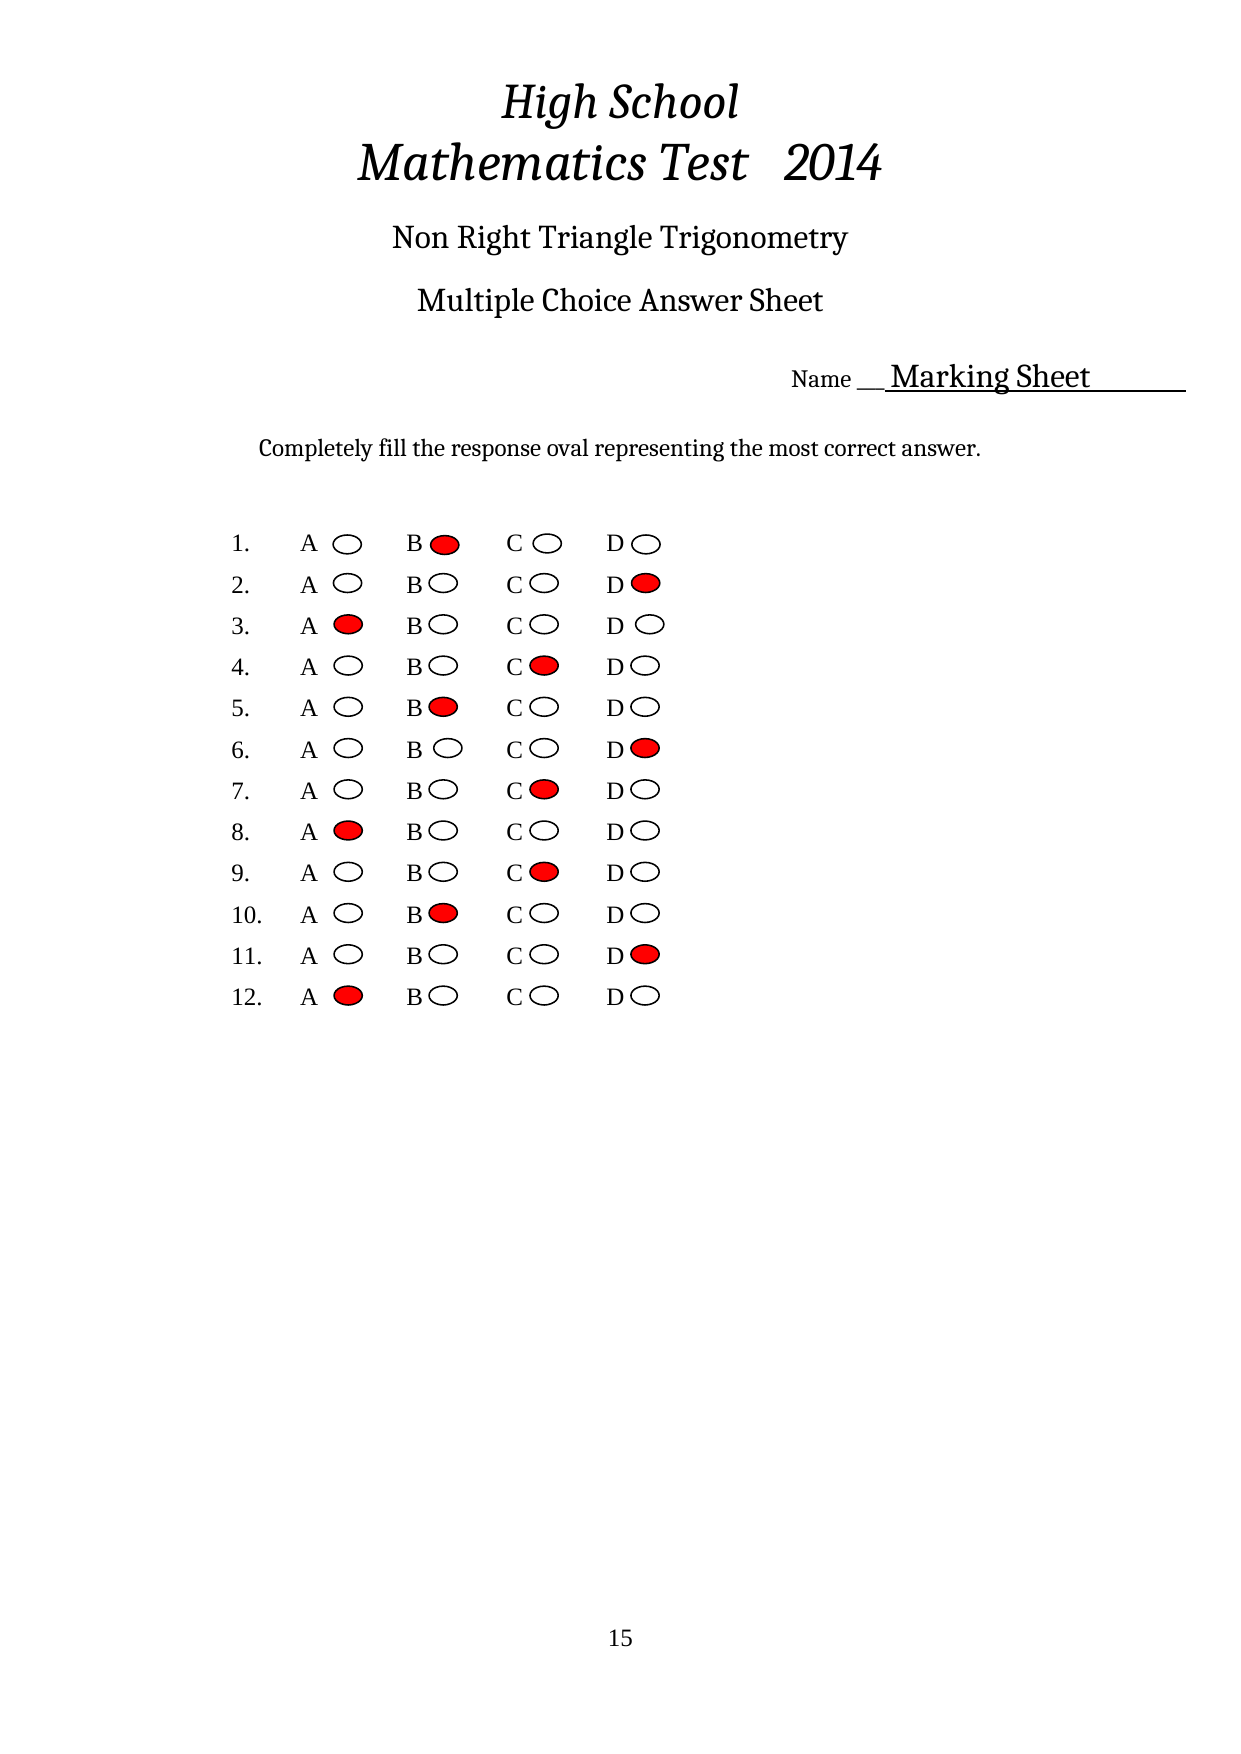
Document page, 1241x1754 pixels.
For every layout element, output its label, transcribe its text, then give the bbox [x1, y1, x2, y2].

text 6. A B C D [150, 735, 1090, 763]
text 2. A B C D [150, 570, 1090, 598]
text 3. A B C D [150, 611, 1090, 640]
text 4. A B C D [150, 652, 1090, 681]
text Name ___ Marking Sheet [150, 358, 1090, 396]
text 1. A B C D [150, 528, 1090, 557]
text 12. A B C D [150, 982, 1090, 1011]
text Completely fill the response oval representing the most correct answer. [150, 433, 1090, 462]
text 10. A B C D [150, 900, 1090, 928]
text 5. A B C D [150, 693, 1090, 722]
text 11. A B C D [150, 941, 1090, 970]
text 8. A B C D [150, 817, 1090, 846]
text 9. A B C D [150, 858, 1090, 887]
subtitle Multiple Choice Answer Sheet [150, 282, 1090, 320]
text 7. A B C D [150, 776, 1090, 805]
